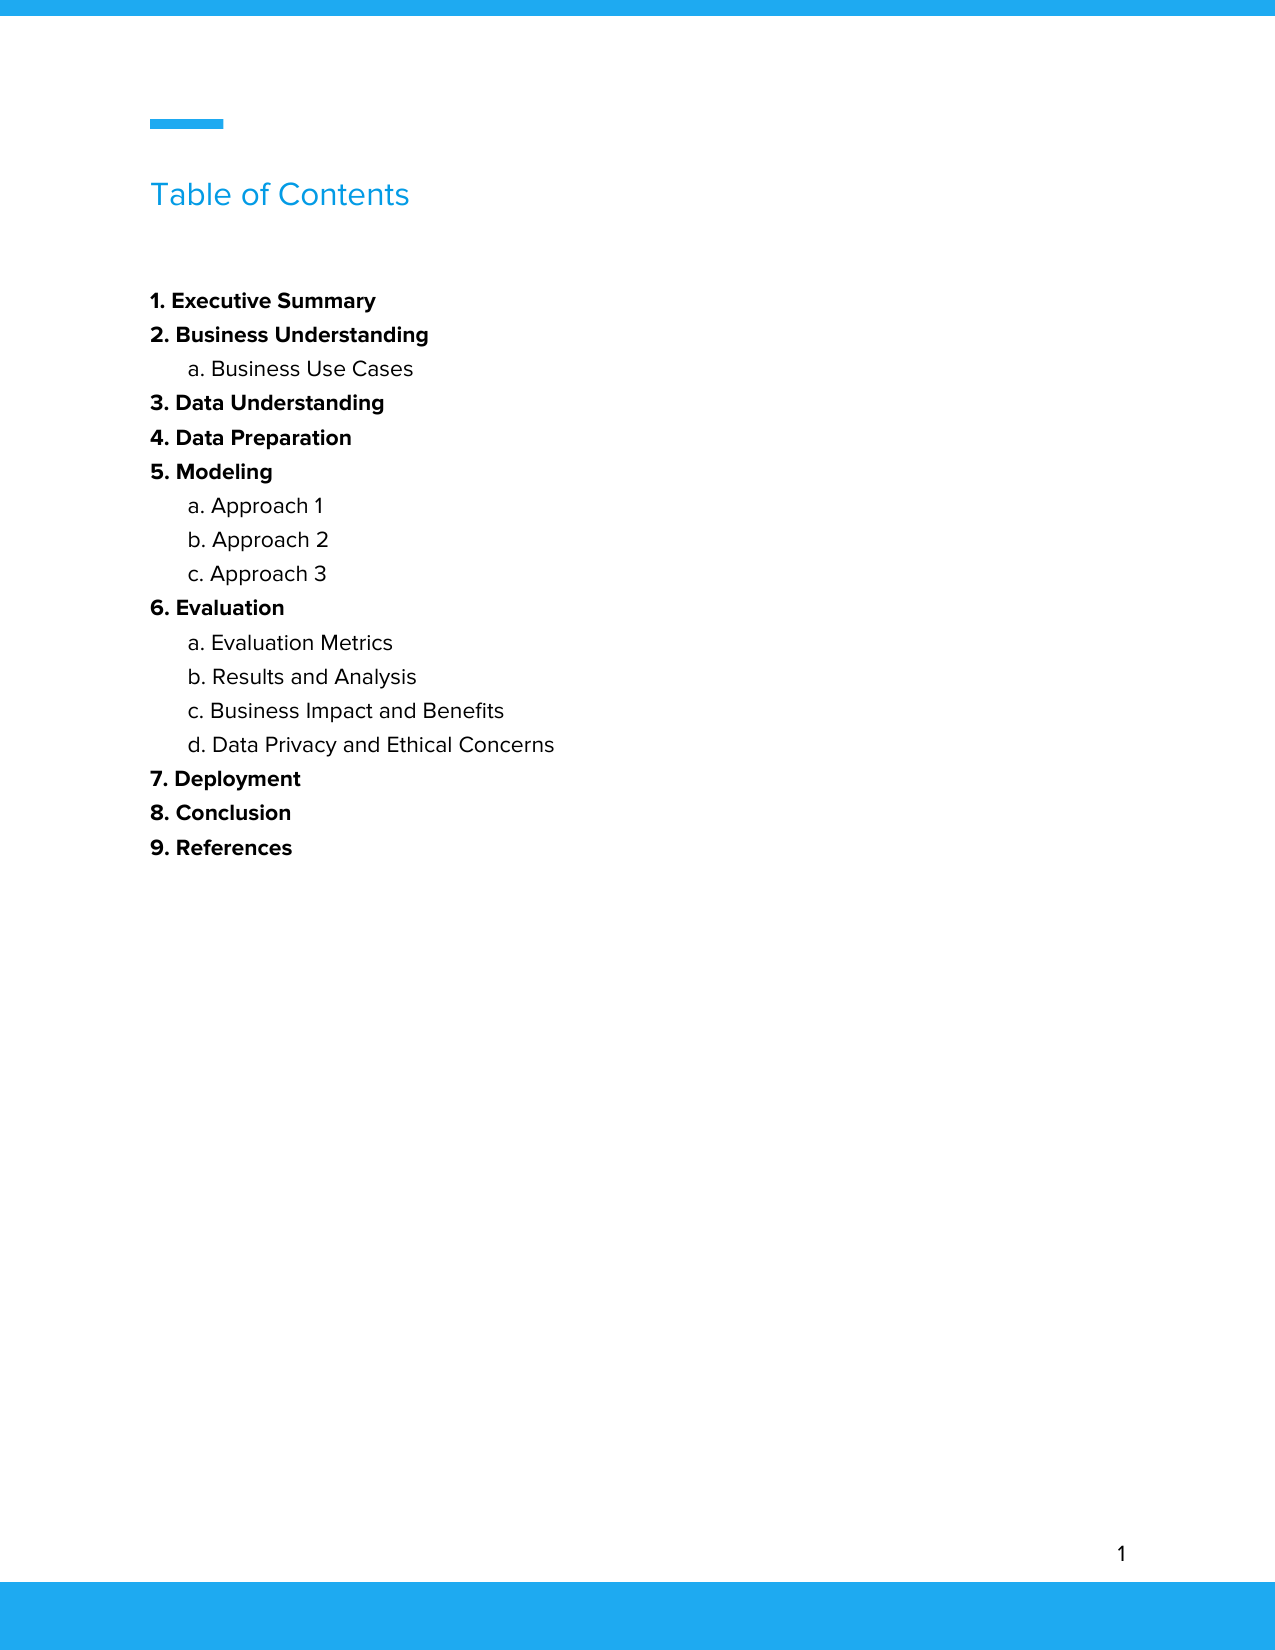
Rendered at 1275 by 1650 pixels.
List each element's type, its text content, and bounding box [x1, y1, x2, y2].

subtitle Table of Contents [150, 174, 1125, 215]
picture [0, 1582, 1275, 1650]
picture [150, 119, 224, 129]
picture [0, 0, 1275, 16]
